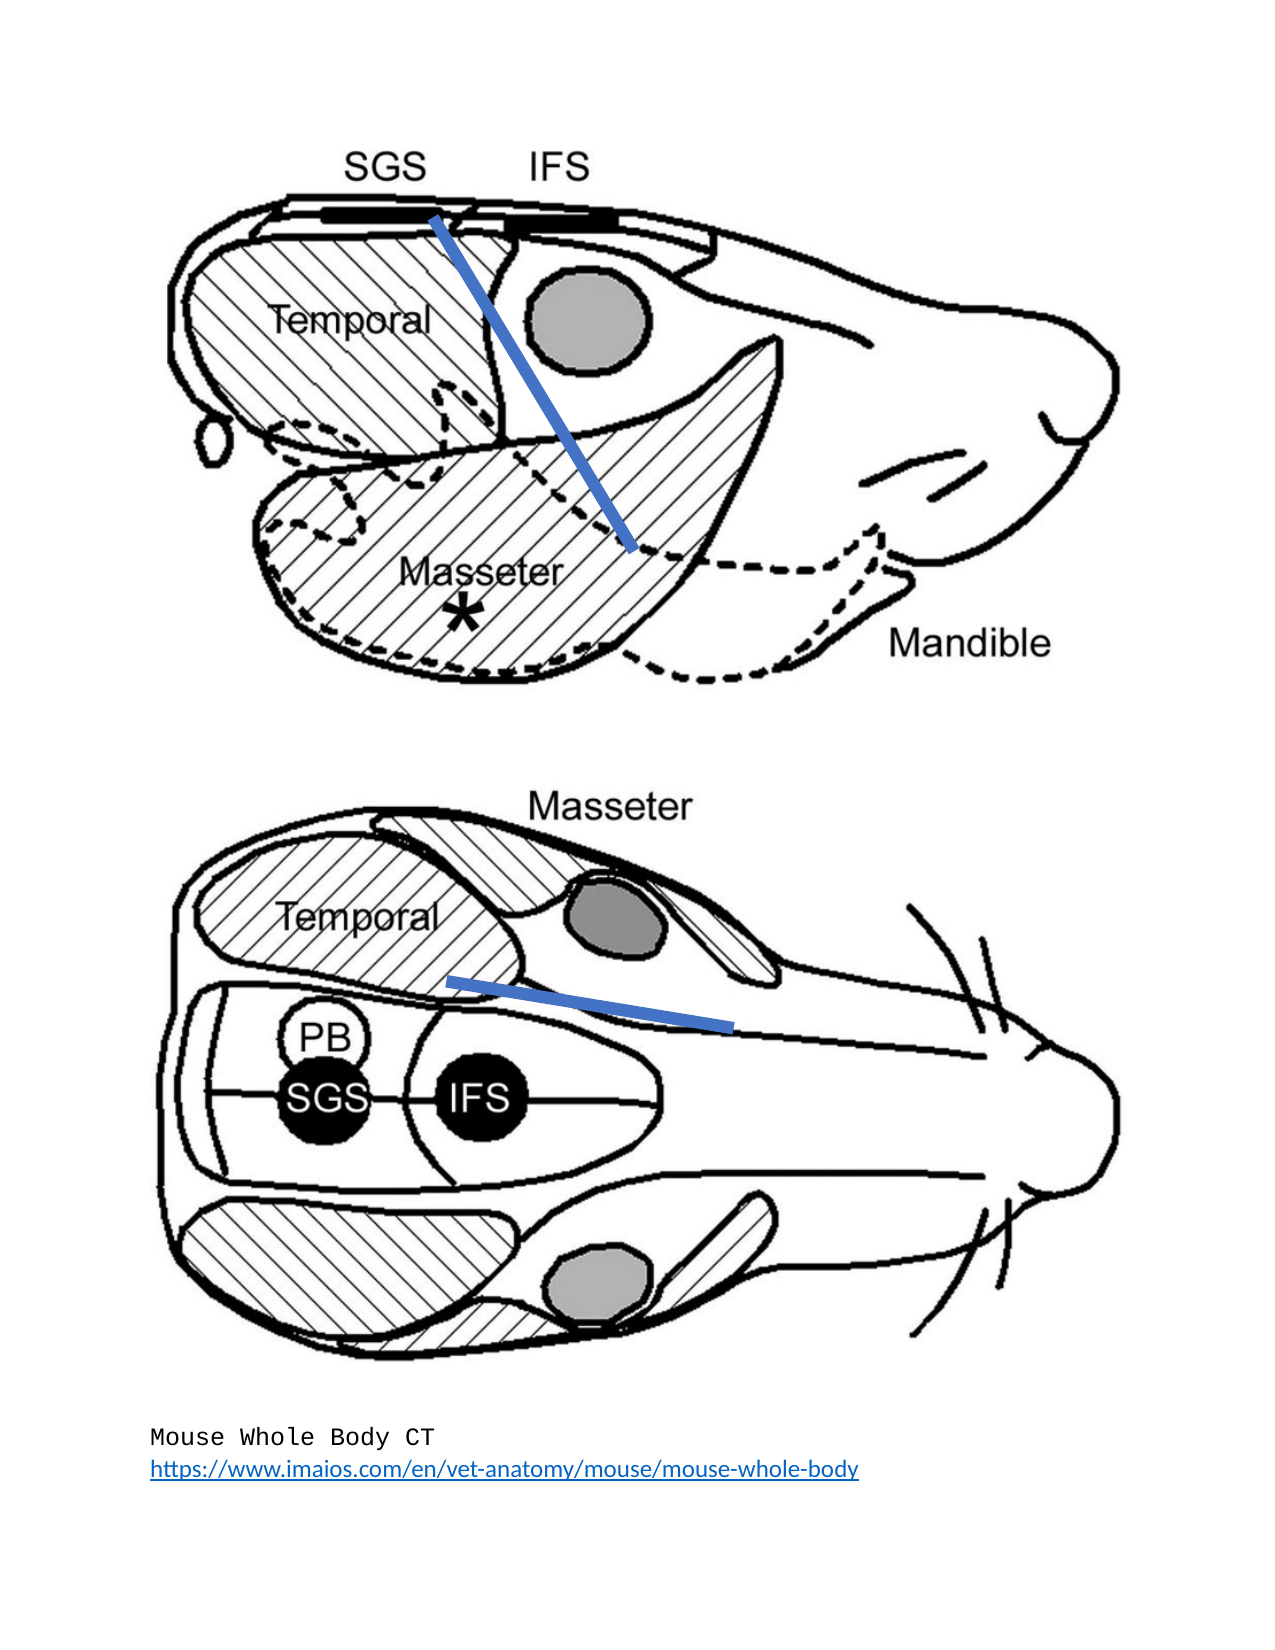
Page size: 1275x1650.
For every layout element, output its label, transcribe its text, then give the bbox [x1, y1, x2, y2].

text Mouse Whole Body CT [150, 1425, 1125, 1453]
picture [150, 150, 1125, 1364]
text https://www.imaios.com/en/vet-anatomy/mouse/mouse-whole-body [150, 1453, 1125, 1483]
